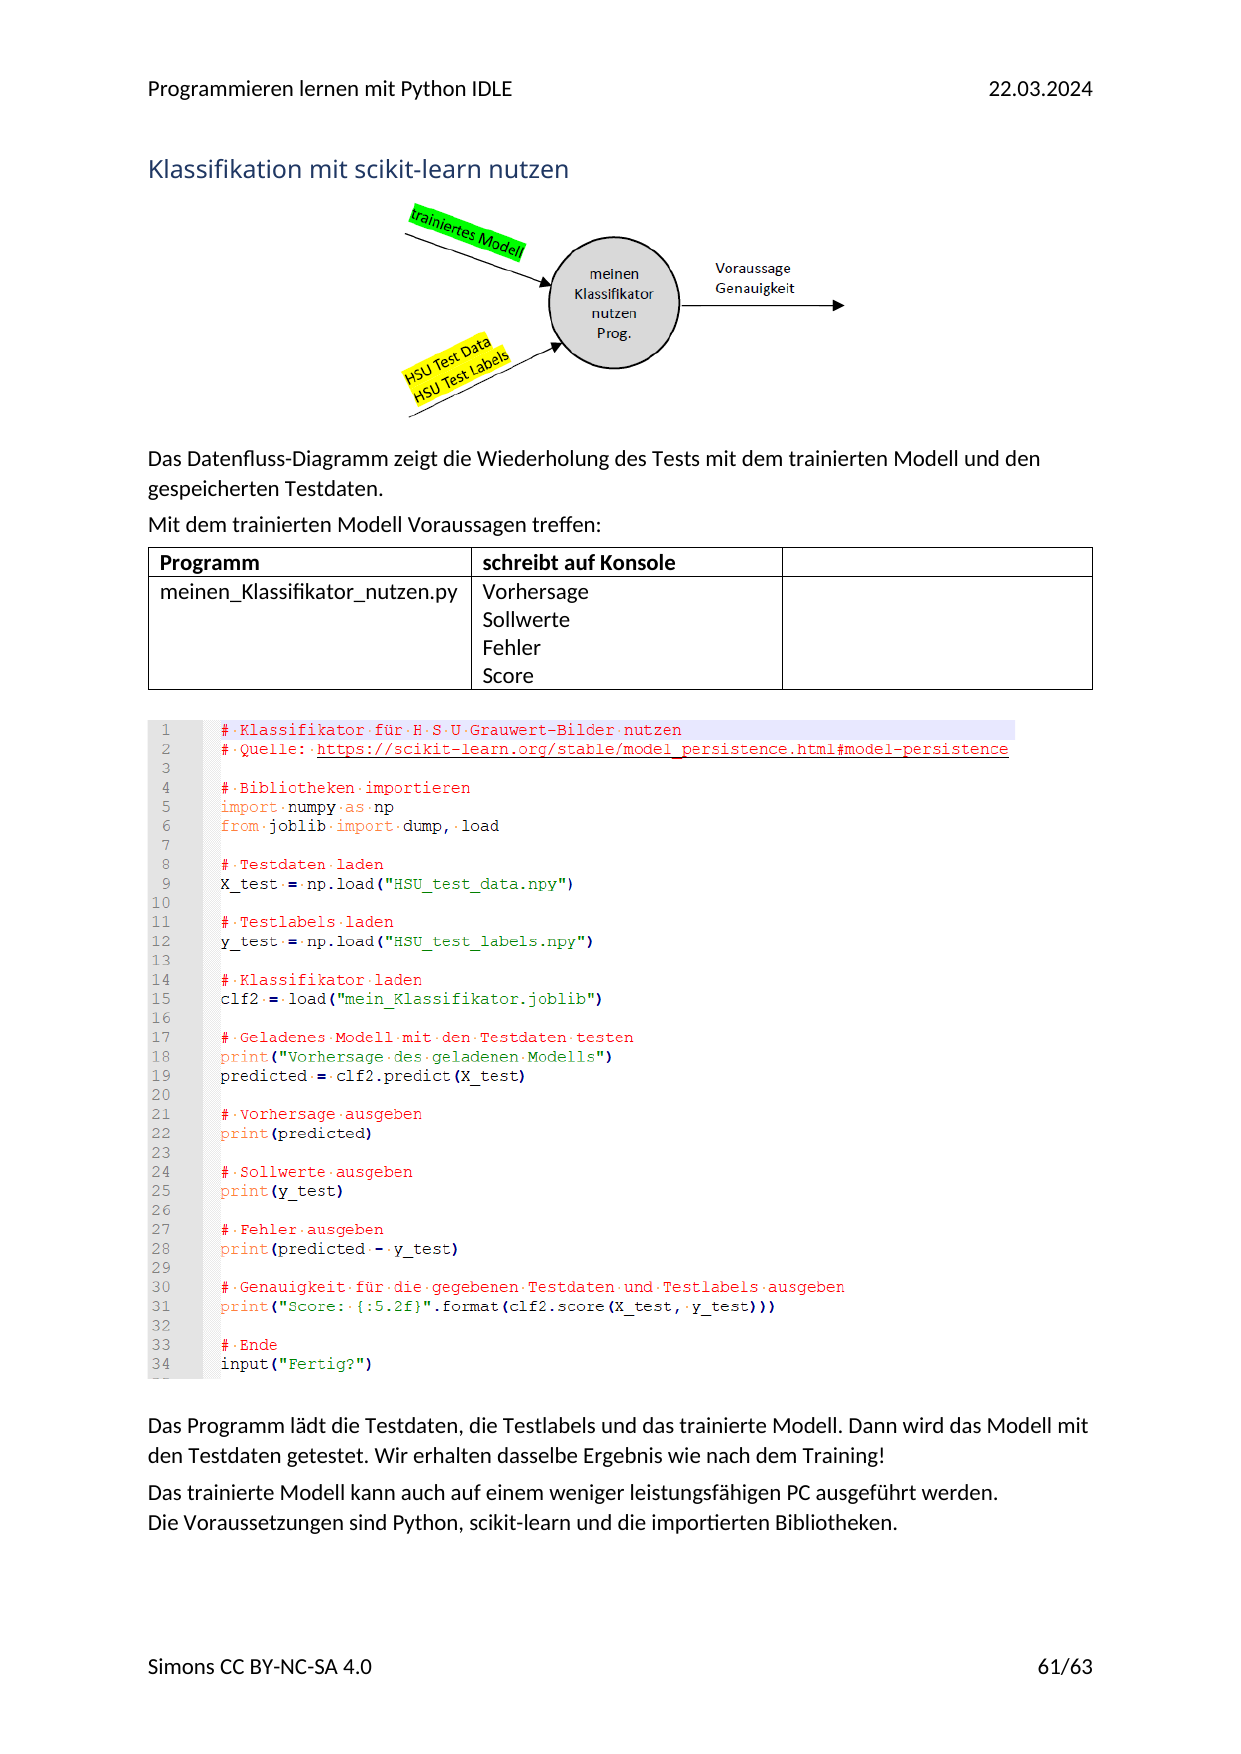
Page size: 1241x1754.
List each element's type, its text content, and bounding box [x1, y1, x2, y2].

text Das Datenfluss-Diagramm zeigt die Wiederholung des Tests mit dem trainierten Modell und den gespeicherten Testdaten. [148, 444, 1092, 502]
table_cell [783, 577, 1092, 689]
text Das trainierte Modell kann auch auf einem weniger leistungsfähigen PC ausgeführt werden. Die Voraussetzungen sind Python, scikit-learn und die importierten Bibliotheken. [148, 1478, 1092, 1536]
text Das Programm lädt die Testdaten, die Testlabels und das trainierte Modell. Dann wird das Modell mit den Testdaten getestet. Wir erhalten dasselbe Ergebnis wie nach dem Training! [148, 1411, 1092, 1469]
table_header Programm [149, 548, 471, 576]
table_header schreibt auf Konsole [472, 548, 782, 576]
text Mit dem trainierten Modell Voraussagen treffen: [148, 511, 1092, 539]
subtitle Klassifikation mit scikit-learn nutzen [148, 152, 1092, 186]
picture [147, 720, 1016, 1379]
table_cell meinen_Klassifikator_nutzen.py [149, 577, 471, 689]
table_header [783, 548, 1092, 576]
table_cell Vorhersage Sollwerte Fehler Score [472, 577, 782, 689]
picture [395, 188, 845, 436]
